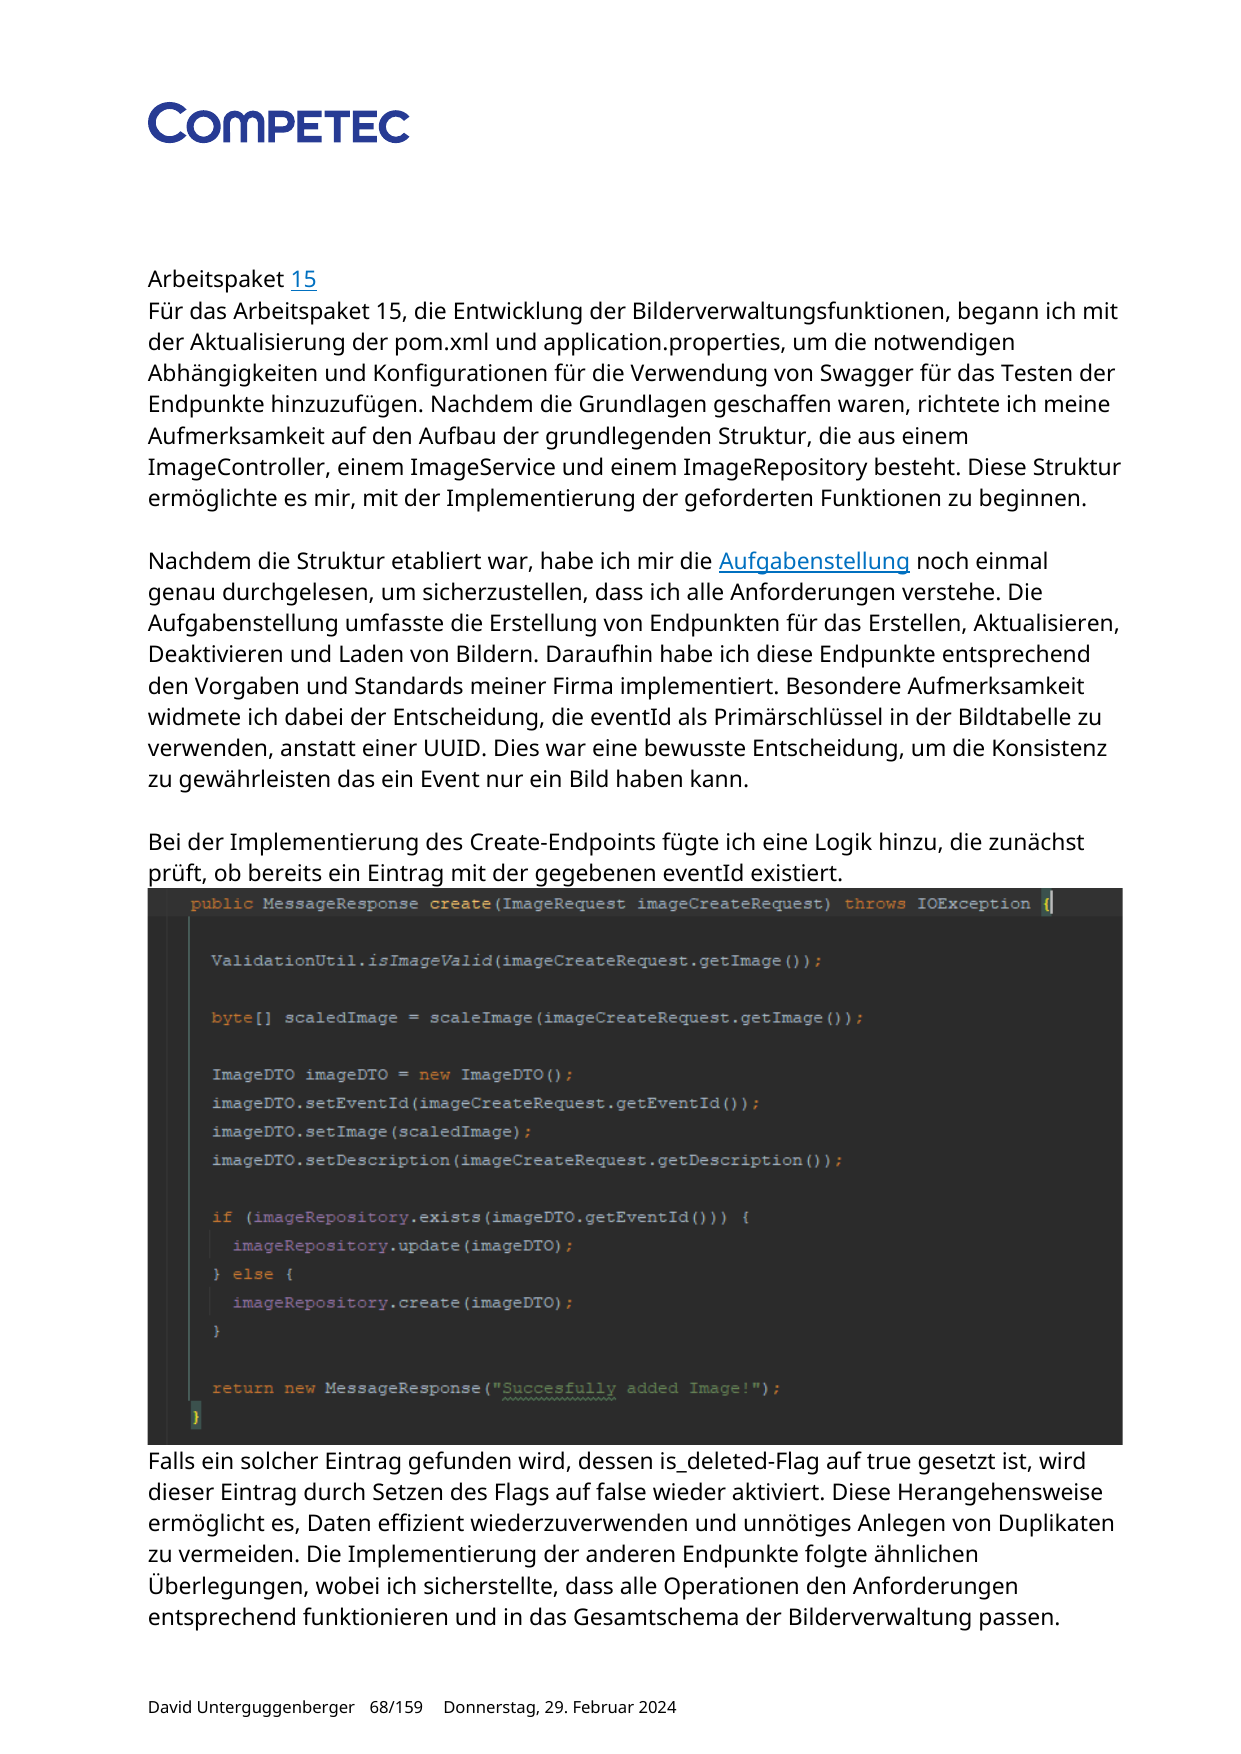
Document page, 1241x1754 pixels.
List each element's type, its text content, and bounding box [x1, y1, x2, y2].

text Bei der Implementierung des Create-Endpoints fügte ich eine Logik hinzu, die zunächst prüft, ob bereits ein Eintrag mit der gegebenen eventId existiert. [148, 826, 1122, 888]
text Für das Arbeitspaket 15, die Entwicklung der Bilderverwaltungsfunktionen, begann ich mit der Aktualisierung der pom.xml und application.properties, um die notwendigen Abhängigkeiten und Konfigurationen für die Verwendung von Swagger für das Testen der Endpunkte hinzuzufügen. Nachdem die Grundlagen geschaffen waren, richtete ich meine Aufmerksamkeit auf den Aufbau der grundlegenden Struktur, die aus einem ImageController, einem ImageService und einem ImageRepository besteht. Diese Struktur ermöglichte es mir, mit der Implementierung der geforderten Funktionen zu beginnen. [148, 294, 1122, 513]
picture [147, 888, 1123, 1445]
subtitle Arbeitspaket 15 [148, 263, 1122, 294]
text Nachdem die Struktur etabliert war, habe ich mir die Aufgabenstellung noch einmal genau durchgelesen, um sicherzustellen, dass ich alle Anforderungen verstehe. Die Aufgabenstellung umfasste die Erstellung von Endpunkten für das Erstellen, Aktualisieren, Deaktivieren und Laden von Bildern. Daraufhin habe ich diese Endpunkte entsprechend den Vorgaben und Standards meiner Firma implementiert. Besondere Aufmerksamkeit widmete ich dabei der Entscheidung, die eventId als Primärschlüssel in der Bildtabelle zu verwenden, anstatt einer UUID. Dies war eine bewusste Entscheidung, um die Konsistenz zu gewährleisten das ein Event nur ein Bild haben kann. [148, 544, 1122, 794]
text Falls ein solcher Eintrag gefunden wird, dessen is_deleted-Flag auf true gesetzt ist, wird dieser Eintrag durch Setzen des Flags auf false wieder aktiviert. Diese Herangehensweise ermöglicht es, Daten effizient wiederzuverwenden und unnötiges Anlegen von Duplikaten zu vermeiden. Die Implementierung der anderen Endpunkte folgte ähnlichen Überlegungen, wobei ich sicherstellte, dass alle Operationen den Anforderungen entsprechend funktionieren und in das Gesamtschema der Bilderverwaltung passen. [148, 1445, 1122, 1632]
